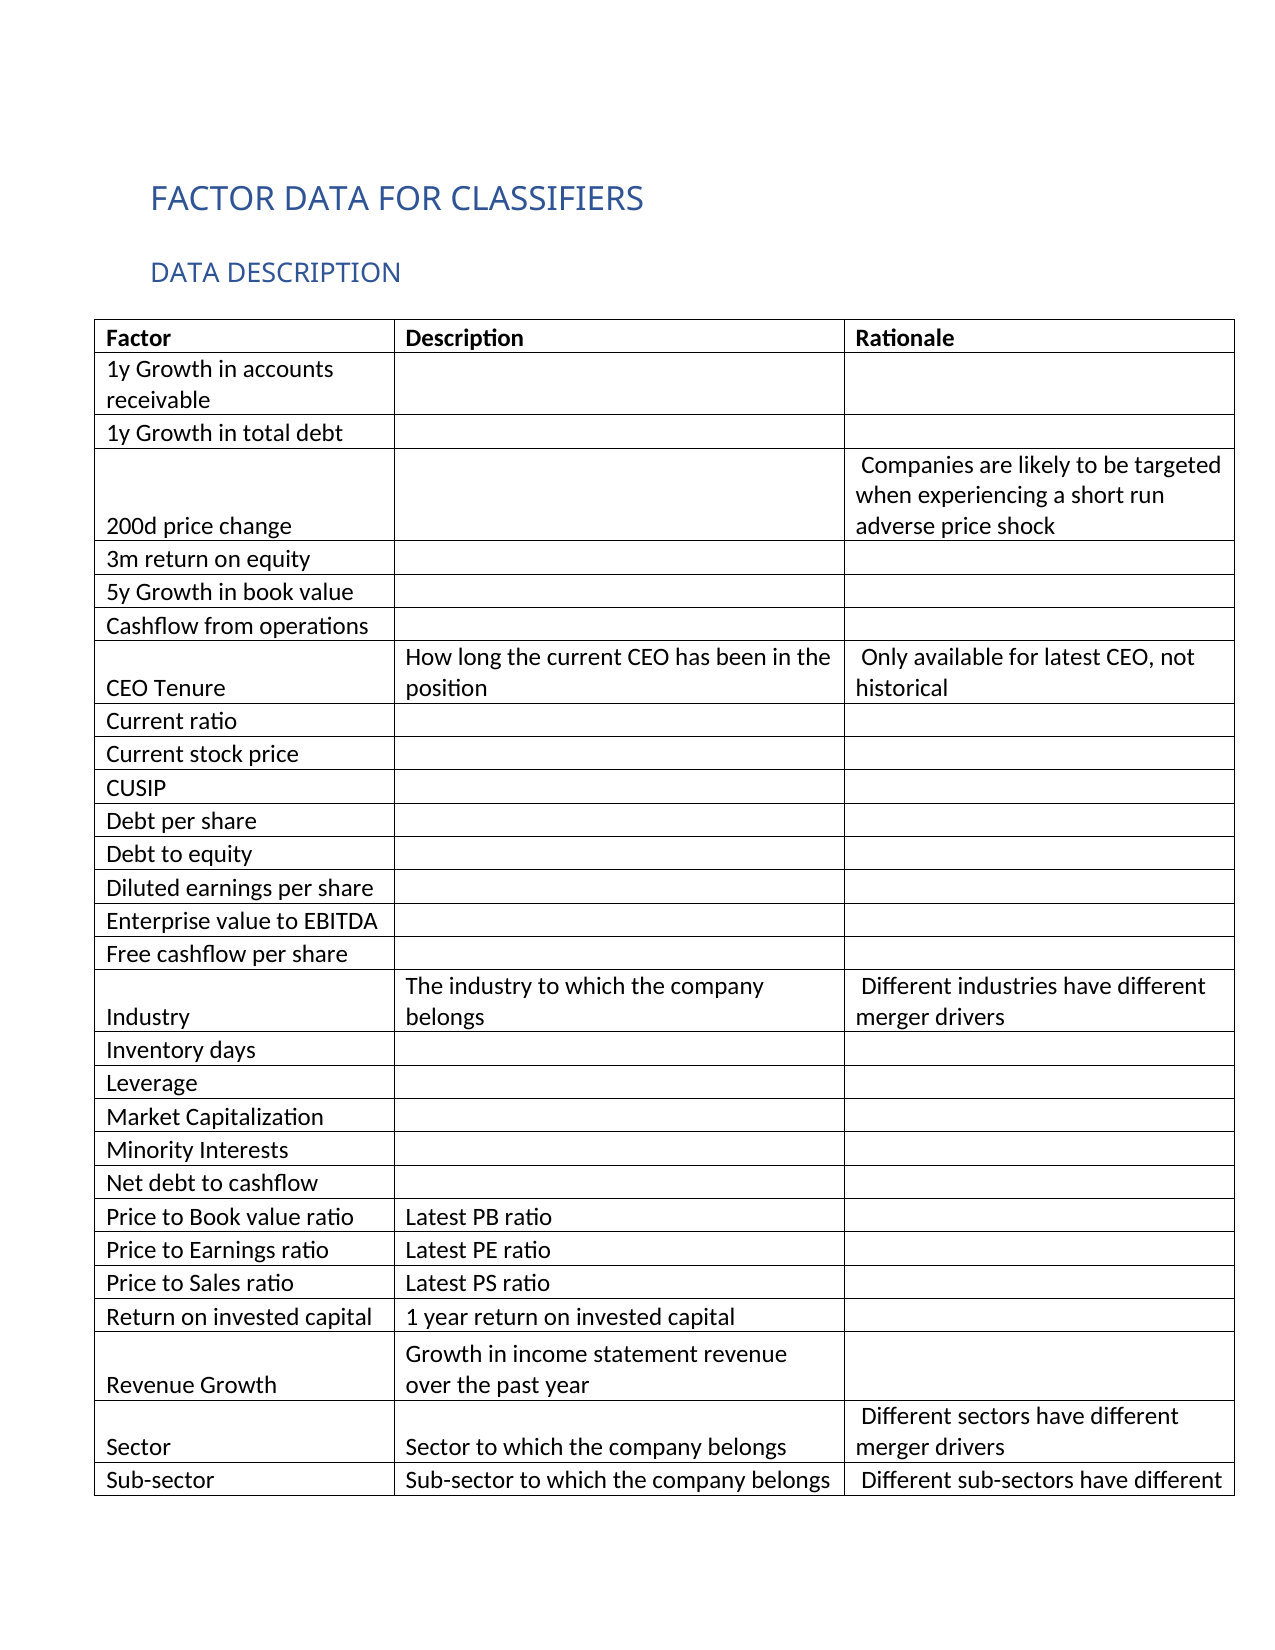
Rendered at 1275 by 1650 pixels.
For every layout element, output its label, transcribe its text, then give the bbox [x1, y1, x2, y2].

table_cell Revenue Growth [95, 1332, 394, 1399]
table_cell Price to Book value ratio [95, 1199, 394, 1231]
table_cell [845, 575, 1234, 607]
table_cell [395, 449, 844, 540]
table_cell [845, 704, 1234, 736]
table_cell [395, 1132, 844, 1164]
table_cell [845, 541, 1234, 574]
table_cell Price to Sales ratio [95, 1266, 394, 1298]
table_cell Latest PS ratio [395, 1266, 844, 1298]
table_cell [845, 608, 1234, 640]
table_cell [845, 1266, 1234, 1298]
table_cell [395, 1166, 844, 1198]
table_cell Latest PB ratio [395, 1199, 844, 1231]
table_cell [845, 1463, 1234, 1495]
table_cell [395, 608, 844, 640]
table_cell [845, 1332, 1234, 1399]
table_cell [845, 353, 1234, 414]
table_cell [845, 770, 1234, 802]
table_cell CEO Tenure [95, 641, 394, 702]
table_cell [395, 837, 844, 869]
table_cell Sector to which the company belongs [395, 1401, 844, 1462]
table_cell 3m return on equity [95, 541, 394, 574]
table_cell [845, 1199, 1234, 1231]
table_cell [845, 1099, 1234, 1131]
table_cell [395, 737, 844, 769]
table_cell Leverage [95, 1066, 394, 1098]
table_cell Companies are likely to be targeted when experiencing a short run adverse price shock [845, 449, 1234, 540]
table_cell [845, 804, 1234, 836]
table_cell [845, 870, 1234, 902]
table_cell Industry [95, 970, 394, 1031]
table_cell Market Capitalization [95, 1099, 394, 1131]
table_cell [845, 837, 1234, 869]
table_cell Cashflow from operations [95, 608, 394, 640]
table_cell Return on invested capital [95, 1299, 394, 1331]
table_cell How long the current CEO has been in the position [395, 641, 844, 702]
table_cell 5y Growth in book value [95, 575, 394, 607]
table_cell Debt to equity [95, 837, 394, 869]
table_cell Enterprise value to EBITDA [95, 904, 394, 936]
table_cell [845, 415, 1234, 448]
table_cell [845, 1132, 1234, 1164]
table_cell Latest PE ratio [395, 1232, 844, 1264]
table_cell [395, 770, 844, 802]
table_cell [845, 1066, 1234, 1098]
table_cell [395, 704, 844, 736]
table_cell The industry to which the company belongs [395, 970, 844, 1031]
table_cell Current ratio [95, 704, 394, 736]
table_cell Free cashflow per share [95, 937, 394, 969]
table_cell [395, 804, 844, 836]
table_cell 1y Growth in total debt [95, 415, 394, 448]
table_cell [845, 904, 1234, 936]
table_cell 1 year return on invested capital [395, 1299, 844, 1331]
table_cell Diluted earnings per share [95, 870, 394, 902]
table_cell Minority Interests [95, 1132, 394, 1164]
table_cell Sub-sector [95, 1463, 394, 1495]
table_cell [395, 541, 844, 574]
table_cell [845, 737, 1234, 769]
table_cell [395, 1032, 844, 1064]
table_cell Growth in income statement revenue over the past year [395, 1332, 844, 1399]
table_cell Net debt to cashflow [95, 1166, 394, 1198]
table_cell [845, 1299, 1234, 1331]
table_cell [395, 1463, 844, 1495]
table_cell Price to Earnings ratio [95, 1232, 394, 1264]
table_cell Different industries have different merger drivers [845, 970, 1234, 1031]
subtitle FACTOR DATA FOR CLASSIFIERS [150, 175, 1125, 220]
subtitle DATA DESCRIPTION [150, 253, 1125, 290]
table_cell [845, 1032, 1234, 1064]
table_cell [395, 1099, 844, 1131]
table_header Factor [95, 320, 394, 352]
table_cell Different sectors have different merger drivers [845, 1401, 1234, 1462]
table_cell Debt per share [95, 804, 394, 836]
table_header Description [395, 320, 844, 352]
table_cell [845, 1232, 1234, 1264]
table_header Rationale [845, 320, 1234, 352]
table_cell [395, 870, 844, 902]
table_cell Inventory days [95, 1032, 394, 1064]
table_cell [395, 1066, 844, 1098]
table_cell [395, 353, 844, 414]
table_cell 1y Growth in accounts receivable [95, 353, 394, 414]
table_cell [395, 415, 844, 448]
table_cell [845, 937, 1234, 969]
table_cell [395, 575, 844, 607]
table_cell [845, 1166, 1234, 1198]
table_cell Current stock price [95, 737, 394, 769]
table_cell [395, 904, 844, 936]
table_cell 200d price change [95, 449, 394, 540]
table_cell [395, 937, 844, 969]
table_cell Only available for latest CEO, not historical [845, 641, 1234, 702]
table_cell Sector [95, 1401, 394, 1462]
table_cell CUSIP [95, 770, 394, 802]
